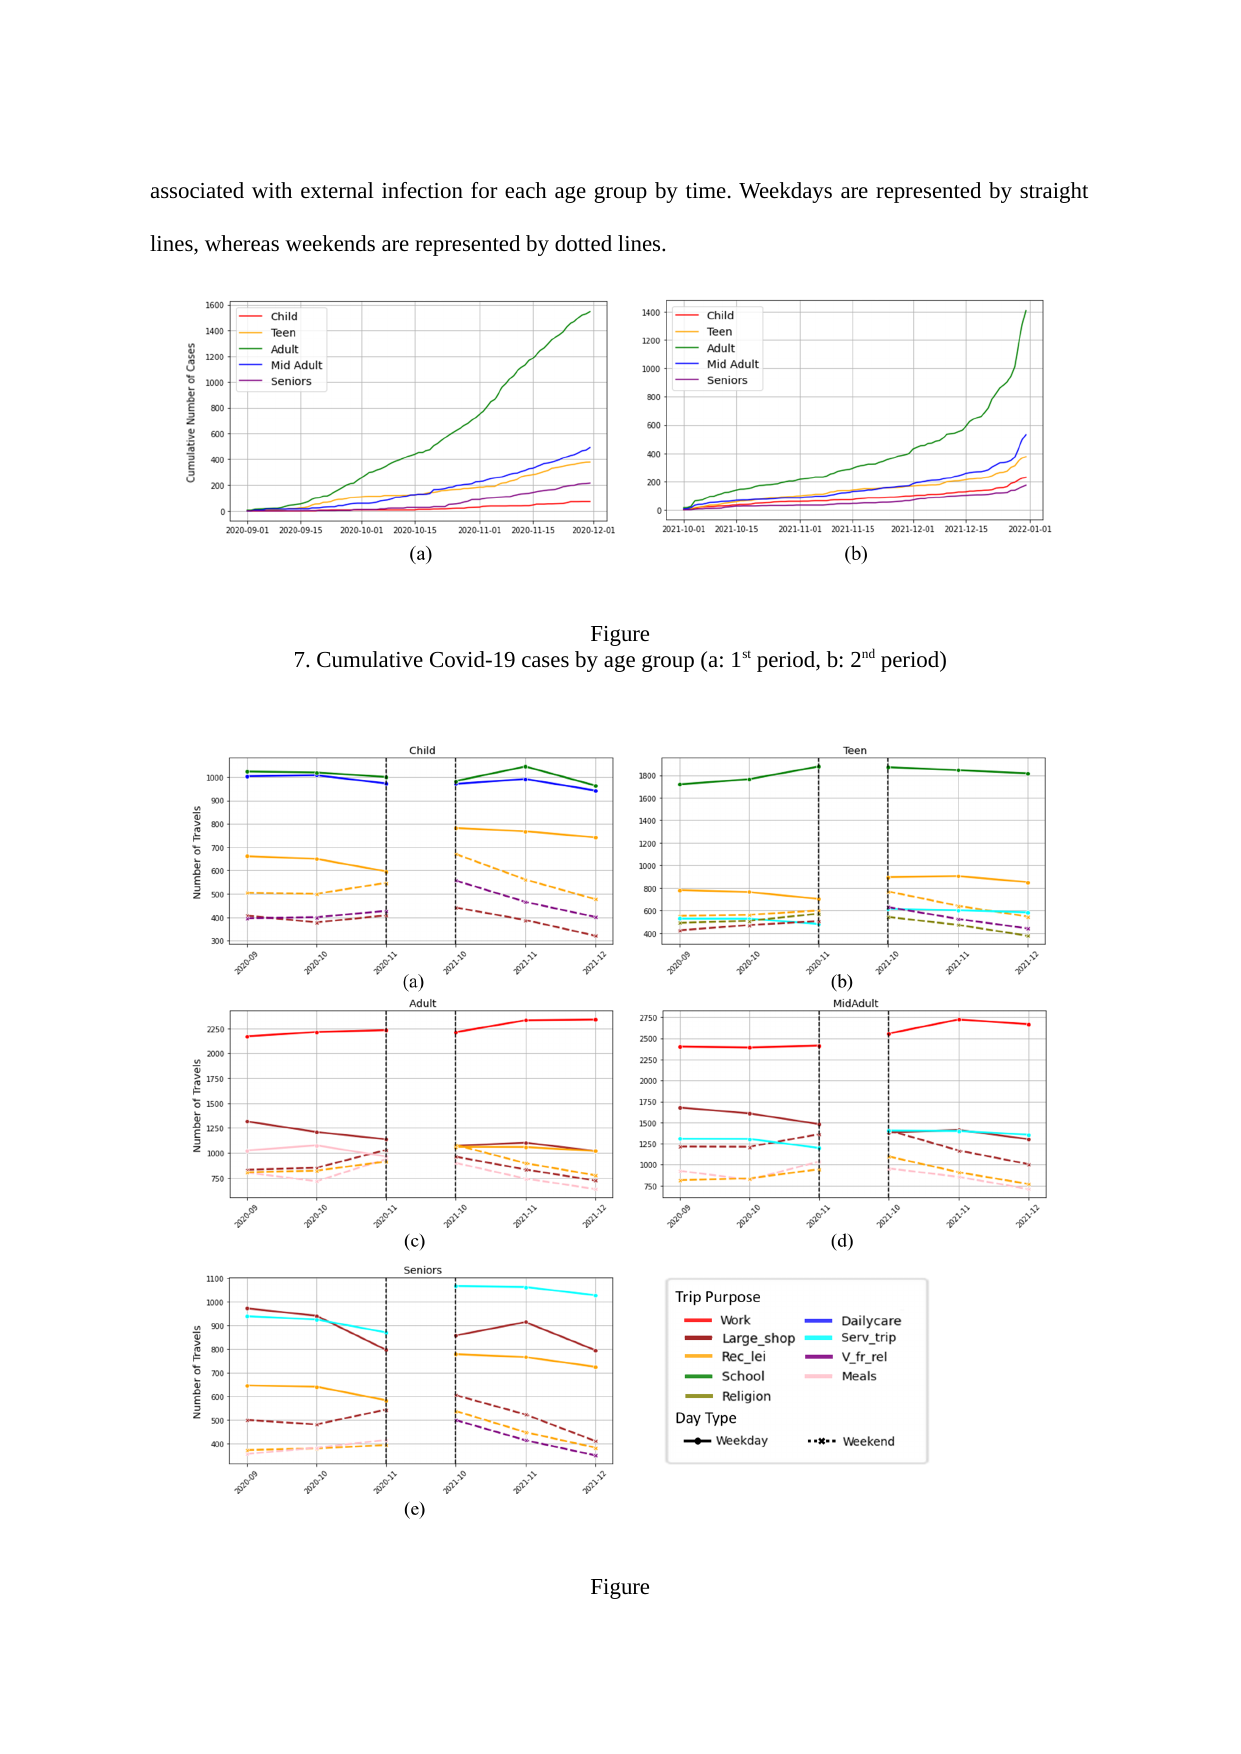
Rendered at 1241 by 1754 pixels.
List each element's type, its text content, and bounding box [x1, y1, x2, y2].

text Figure [150, 1573, 1090, 1600]
picture [188, 741, 1053, 1531]
picture [183, 299, 1057, 577]
text Figure [150, 619, 1090, 646]
text 7. Cumulative Covid-19 cases by age group (a: 1st period, b: 2nd period) [150, 646, 1090, 672]
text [150, 177, 1090, 256]
